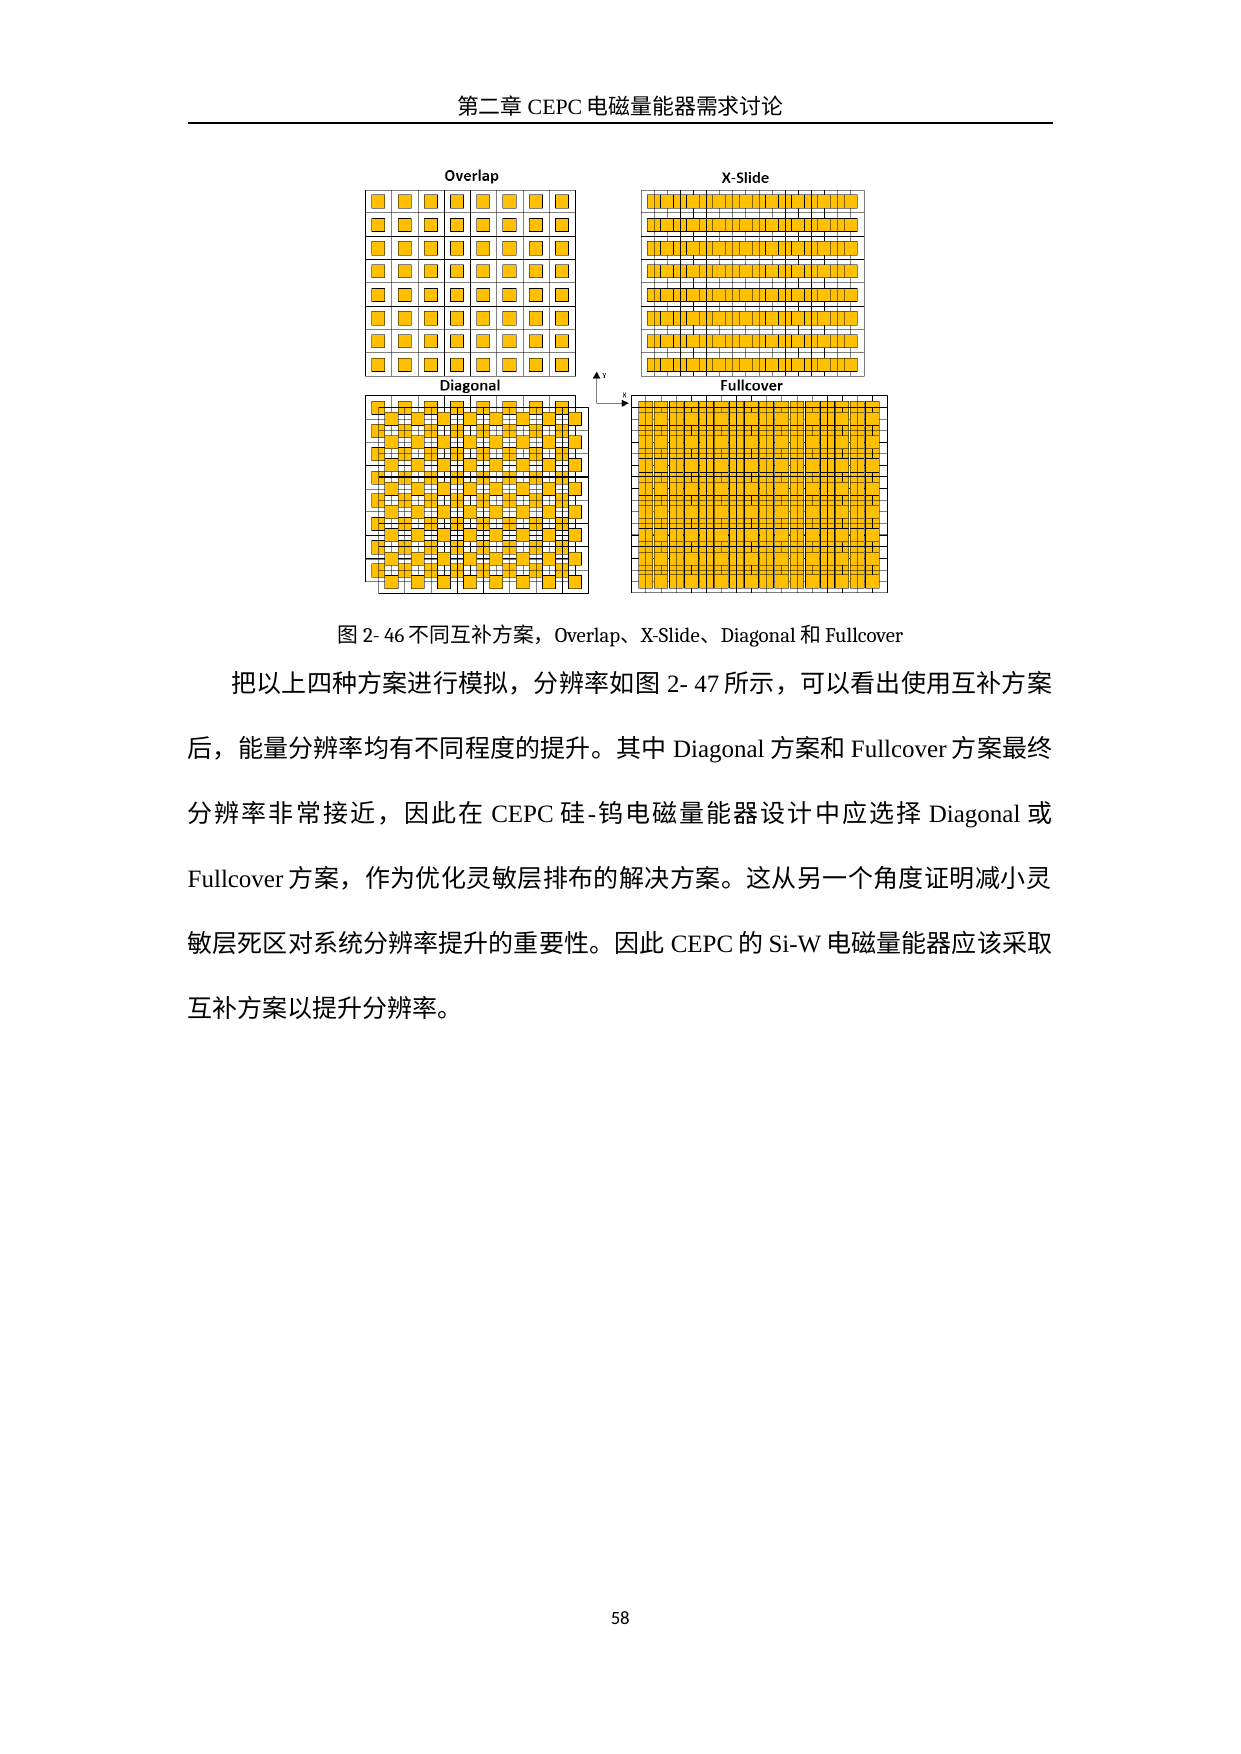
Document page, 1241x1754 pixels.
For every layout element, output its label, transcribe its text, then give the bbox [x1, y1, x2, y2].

text 图 2- 46 不同互补方案，Overlap、X-Slide、Diagonal和Fullcover [187, 617, 1053, 649]
text 把以上四种方案进行模拟，分辨率如图 2- 47所示，可以看出使用互补方案后，能量分辨率均有不同程度的提升。其中Diagonal方案和Fullcover方案最终分辨率非常接近，因此在CEPC硅-钨电磁量能器设计中应选择Diagonal或Fullcover方案，作为优化灵敏层排布的解决方案。这从另一个角度证明减小灵敏层死区对系统分辨率提升的重要性。因此CEPC的Si-W电磁量能器应该采取互补方案以提升分辨率。 [187, 649, 1053, 1039]
picture [338, 162, 902, 602]
